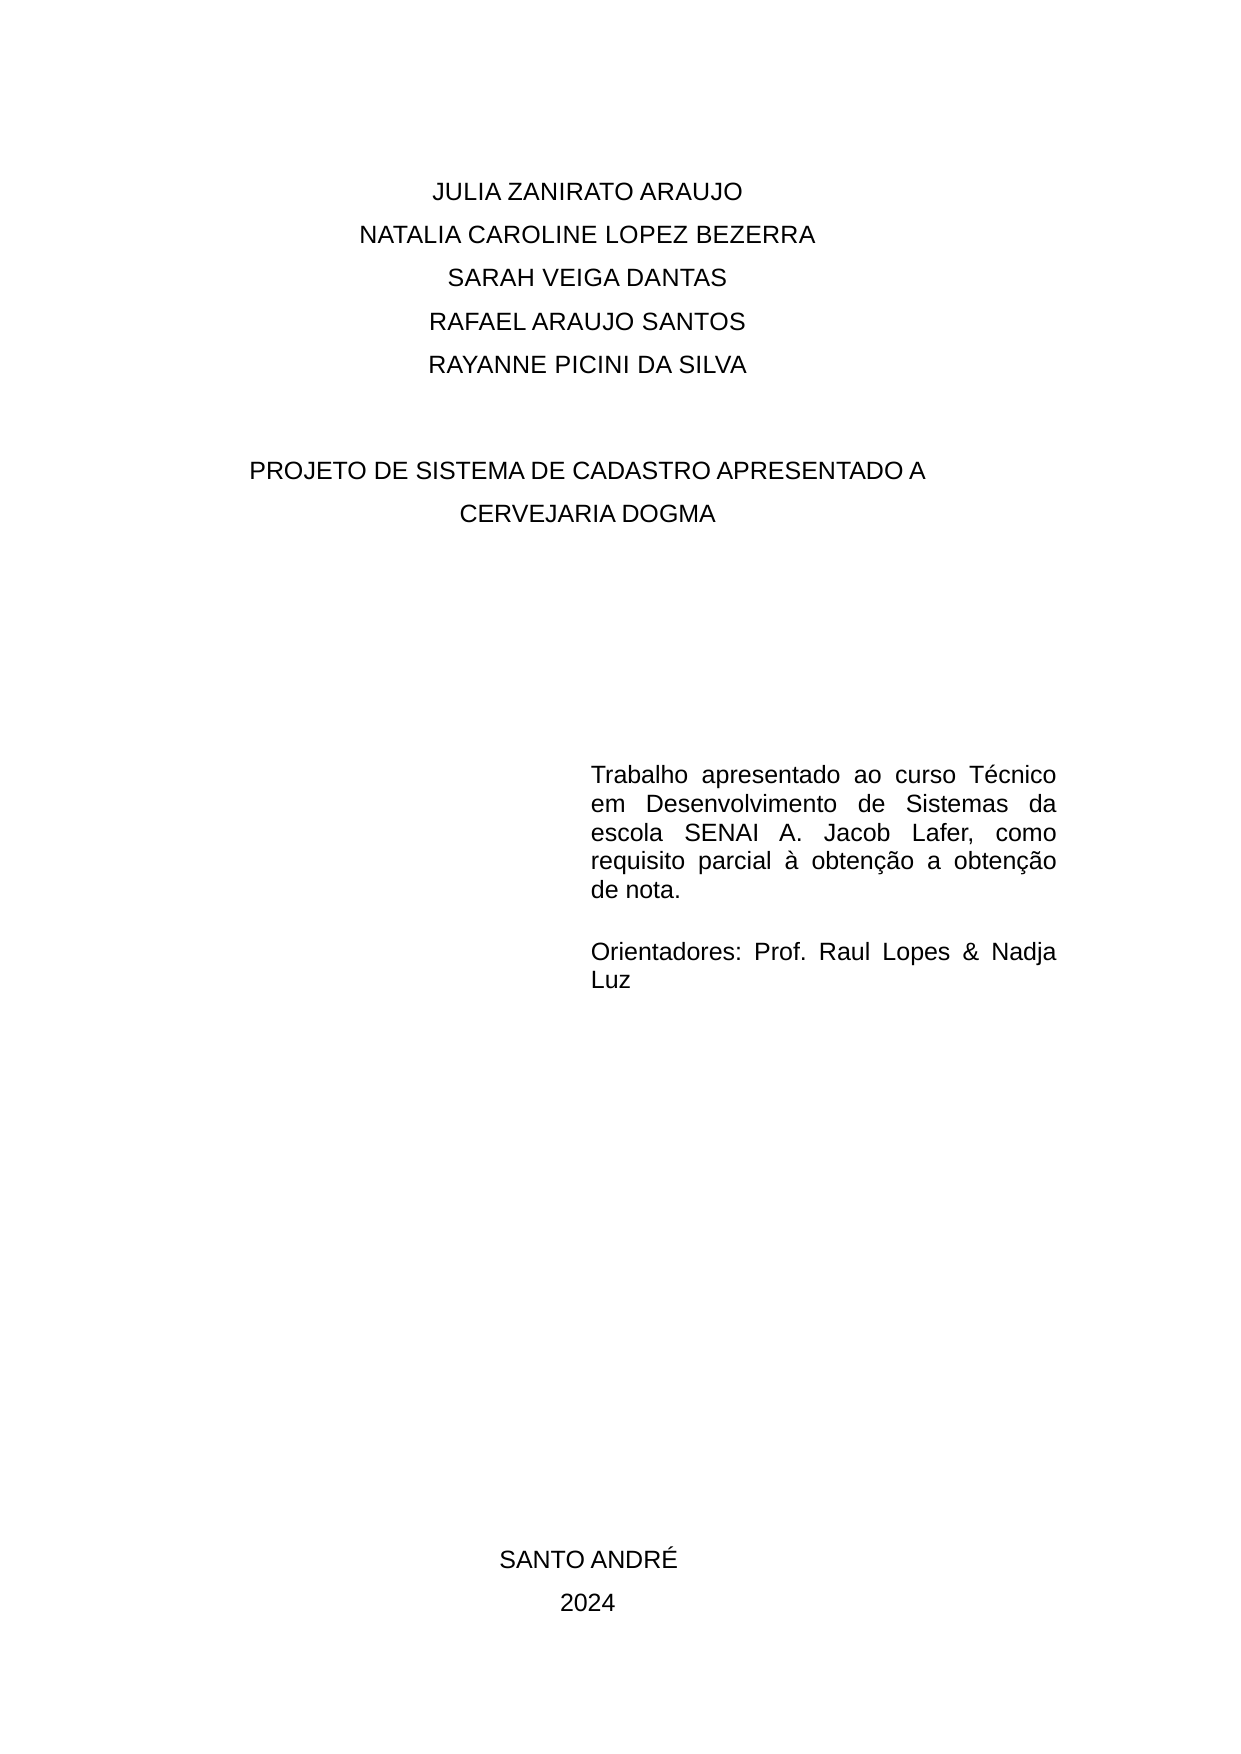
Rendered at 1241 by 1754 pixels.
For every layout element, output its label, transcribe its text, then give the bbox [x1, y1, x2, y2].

text SANTO ANDRÉ [120, 1544, 1057, 1573]
text PROJETO DE SISTEMA DE CADASTRO APRESENTADO A [118, 456, 1057, 485]
text Trabalho apresentado ao curso Técnico em Desenvolvimento de Sistemas da escola SENAI A. Jacob Lafer, como requisito parcial à obtenção a obtenção de nota. [591, 760, 1057, 904]
text JULIA ZANIRATO ARAUJO NATALIA CAROLINE LOPEZ BEZERRA SARAH VEIGA DANTAS RAFAEL ARAUJO SANTOS RAYANNE PICINI DA SILVA [118, 177, 1057, 378]
text 2024 [118, 1588, 1057, 1616]
text Orientadores: Prof. Raul Lopes & Nadja Luz [591, 937, 1057, 994]
text CERVEJARIA DOGMA [118, 499, 1057, 528]
